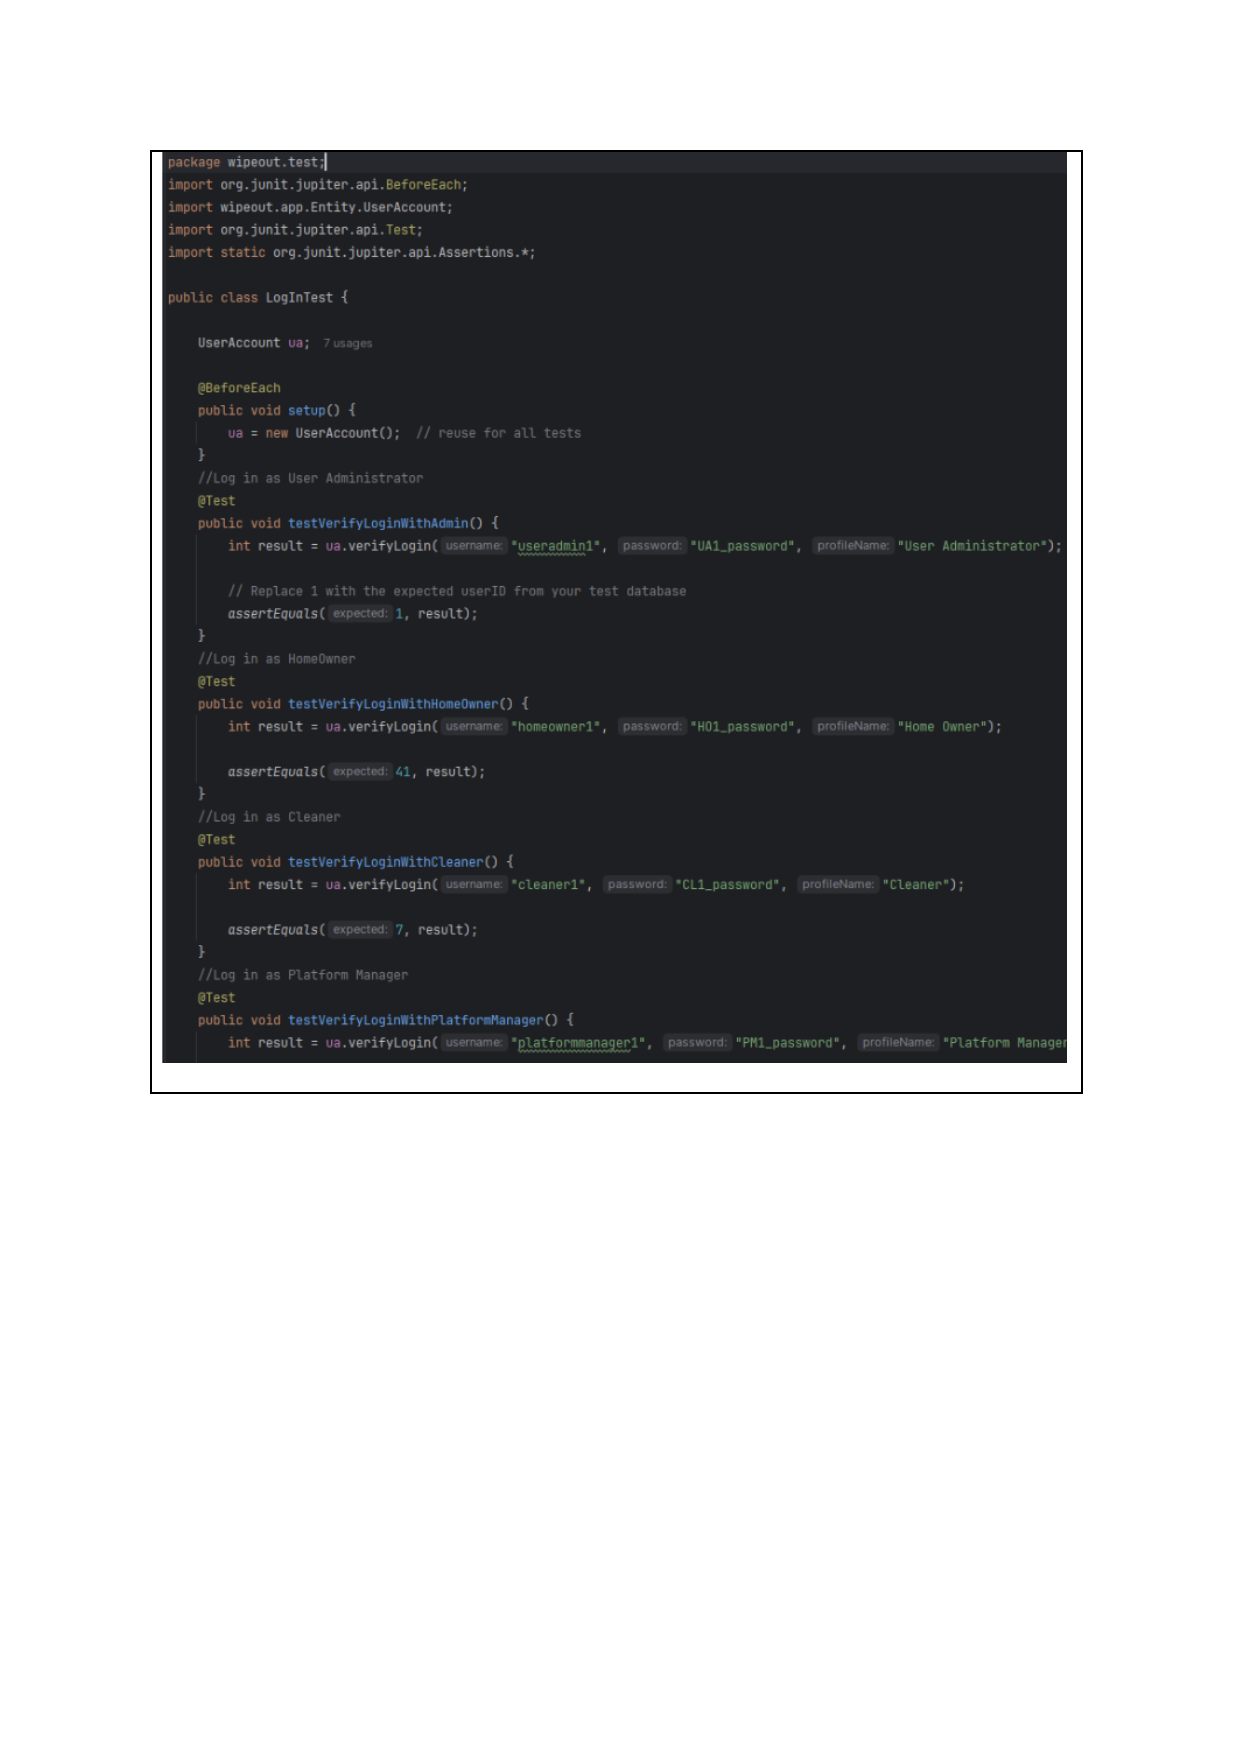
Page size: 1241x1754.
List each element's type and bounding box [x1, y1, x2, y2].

table_cell [152, 152, 1081, 1092]
picture [162, 152, 1067, 1063]
